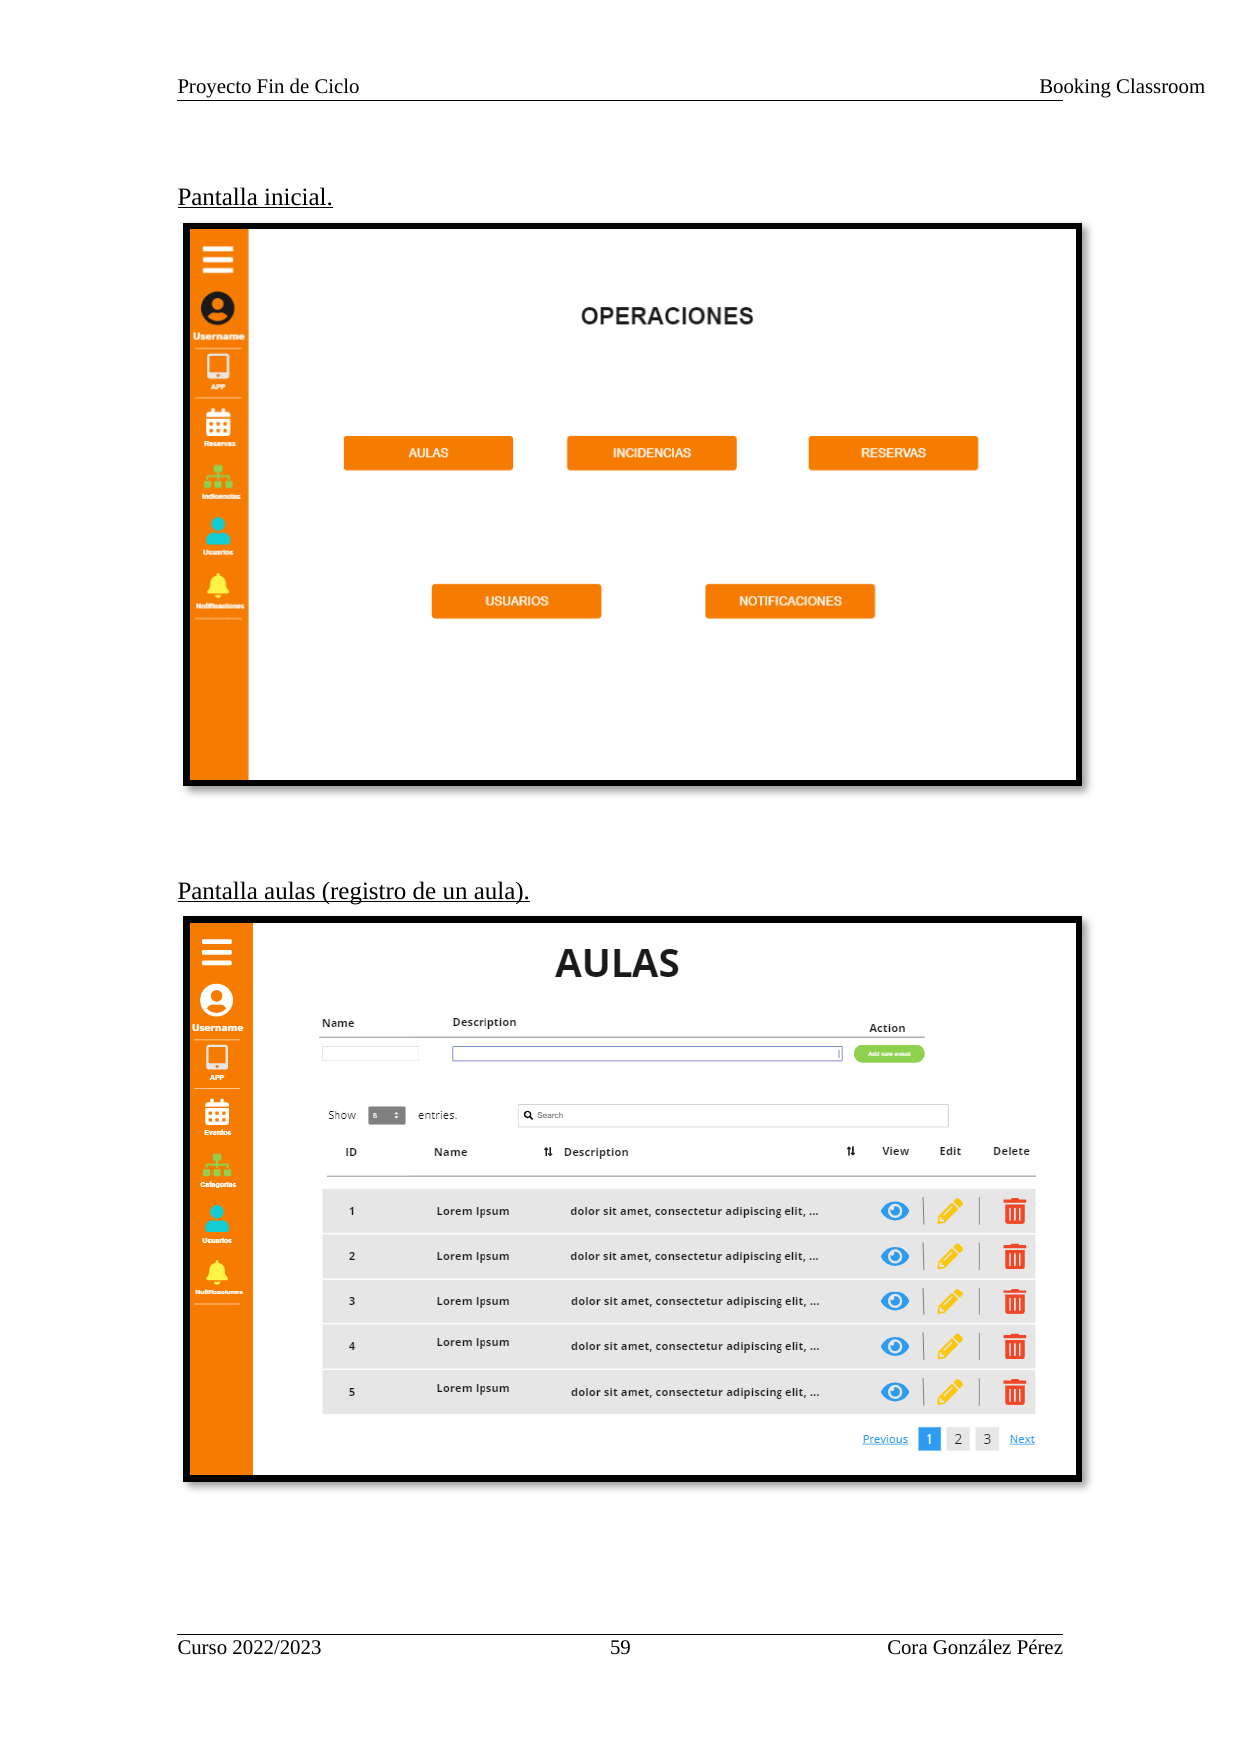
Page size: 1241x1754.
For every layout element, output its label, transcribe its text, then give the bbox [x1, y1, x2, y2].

text Pantalla aulas (registro de un aula). [177, 876, 1063, 904]
picture [190, 229, 1076, 780]
text Pantalla inicial. [177, 182, 1063, 211]
picture [190, 923, 1076, 1475]
